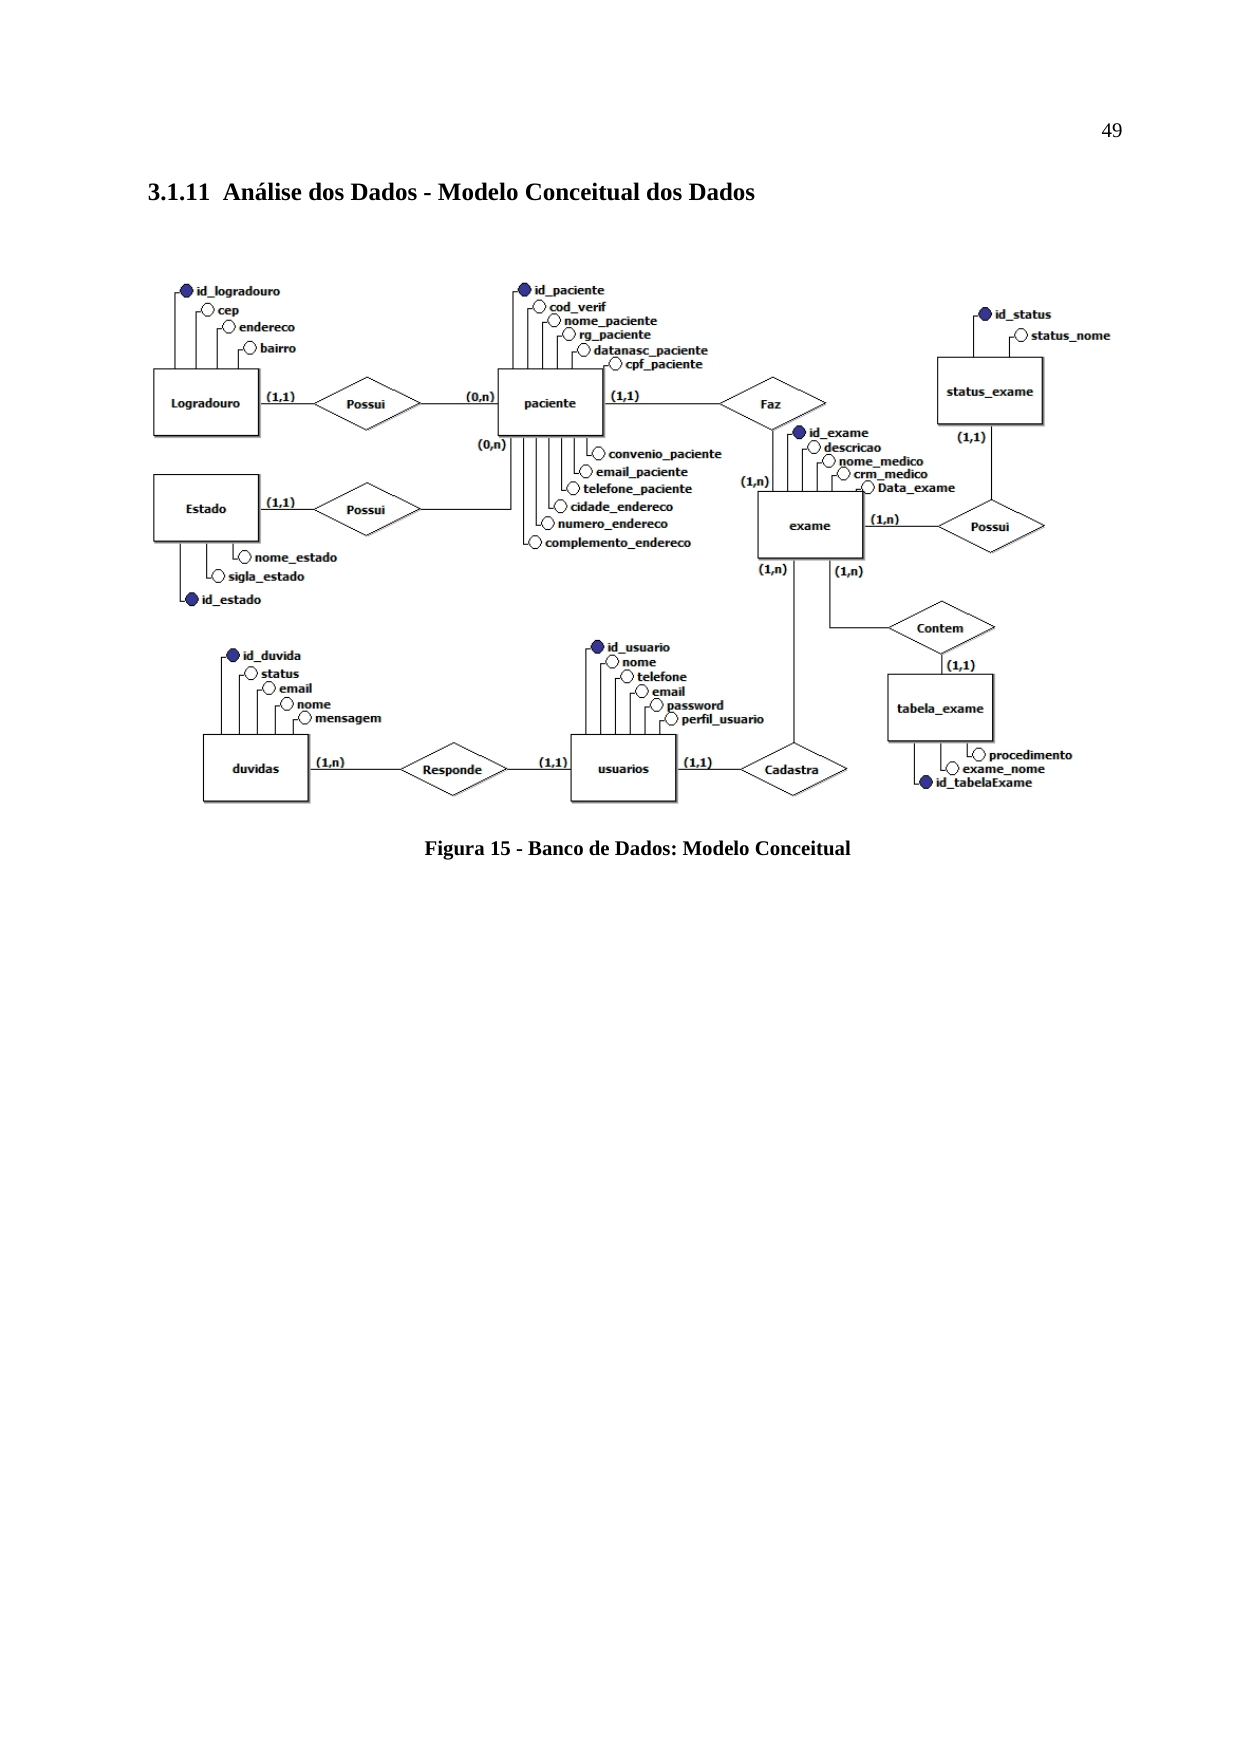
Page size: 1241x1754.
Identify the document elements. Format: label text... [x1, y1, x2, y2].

picture [147, 268, 1122, 809]
subtitle Análise dos Dados - Modelo Conceitual dos Dados [148, 177, 1122, 206]
